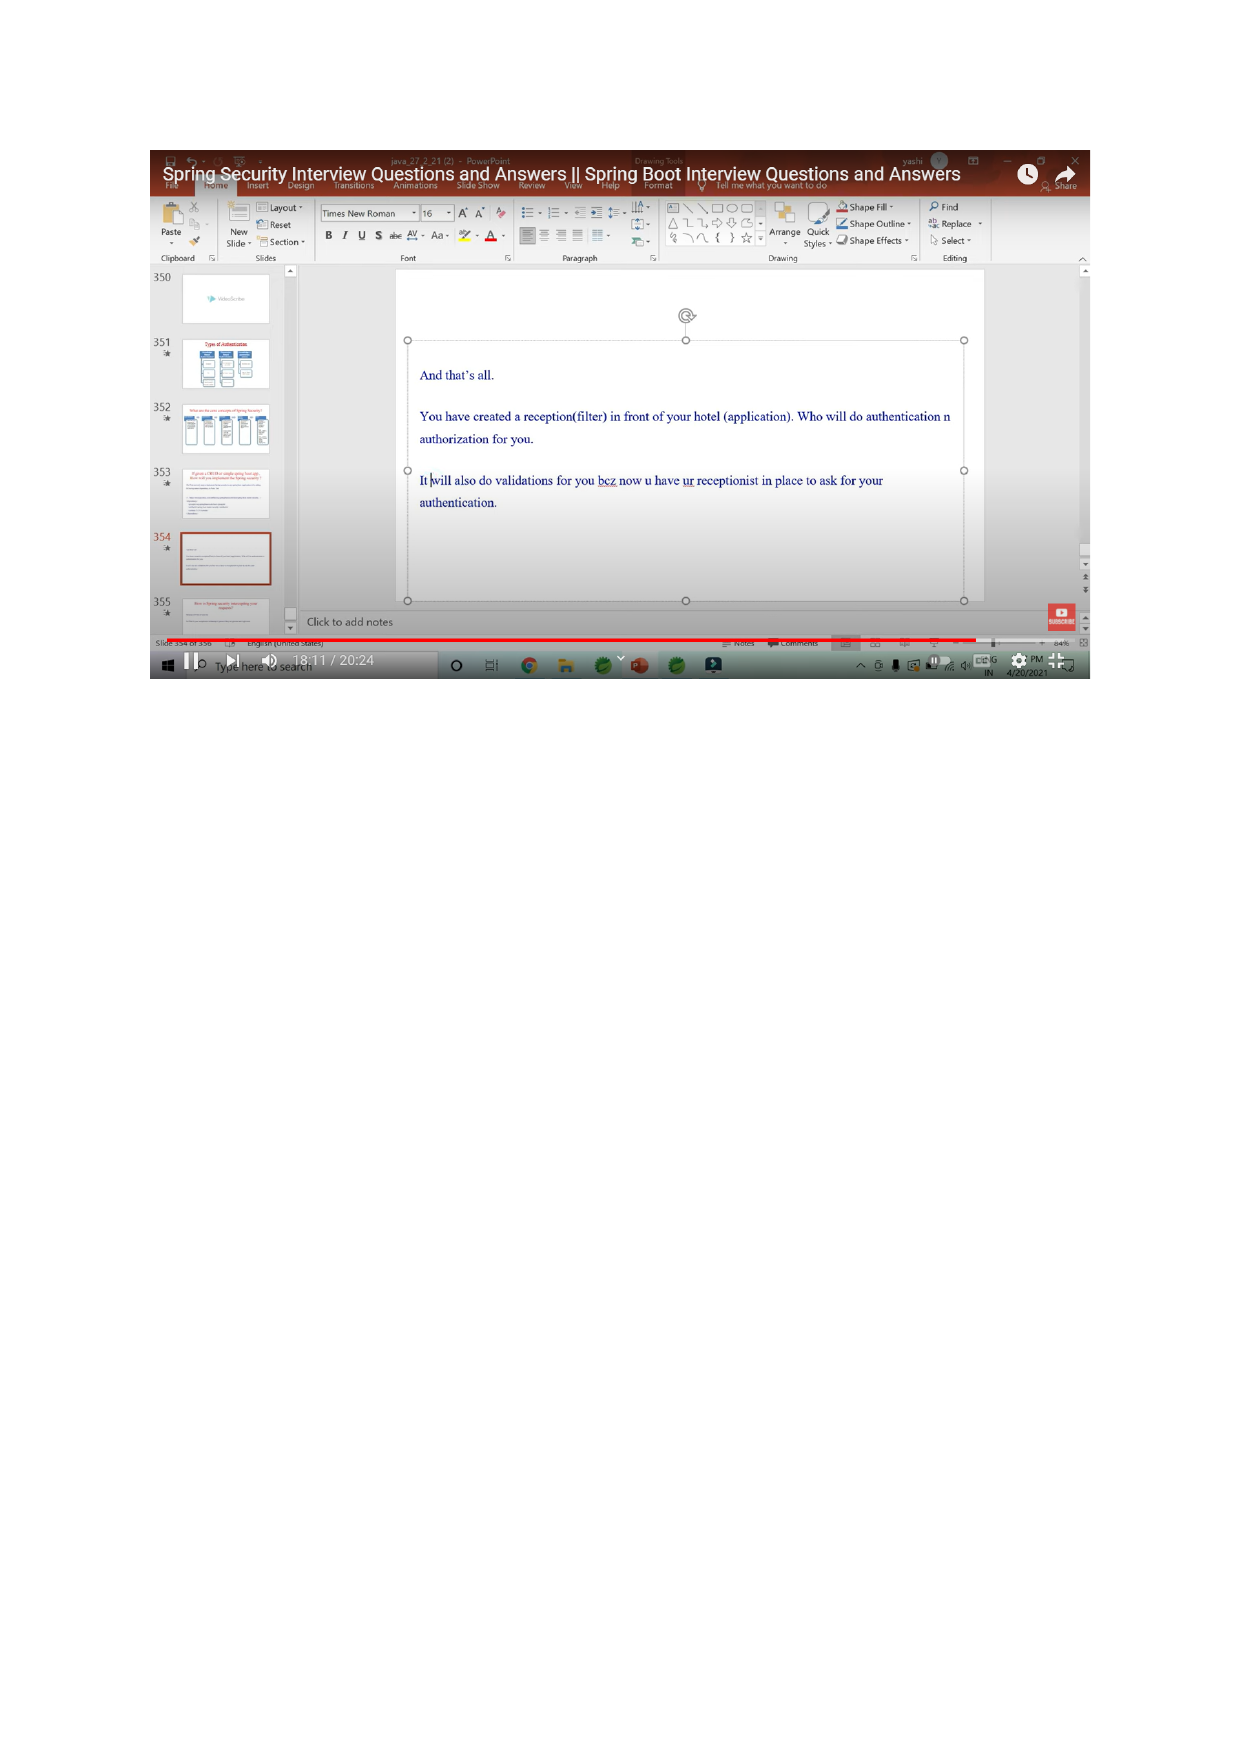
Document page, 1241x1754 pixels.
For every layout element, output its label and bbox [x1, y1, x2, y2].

picture [150, 150, 1091, 679]
